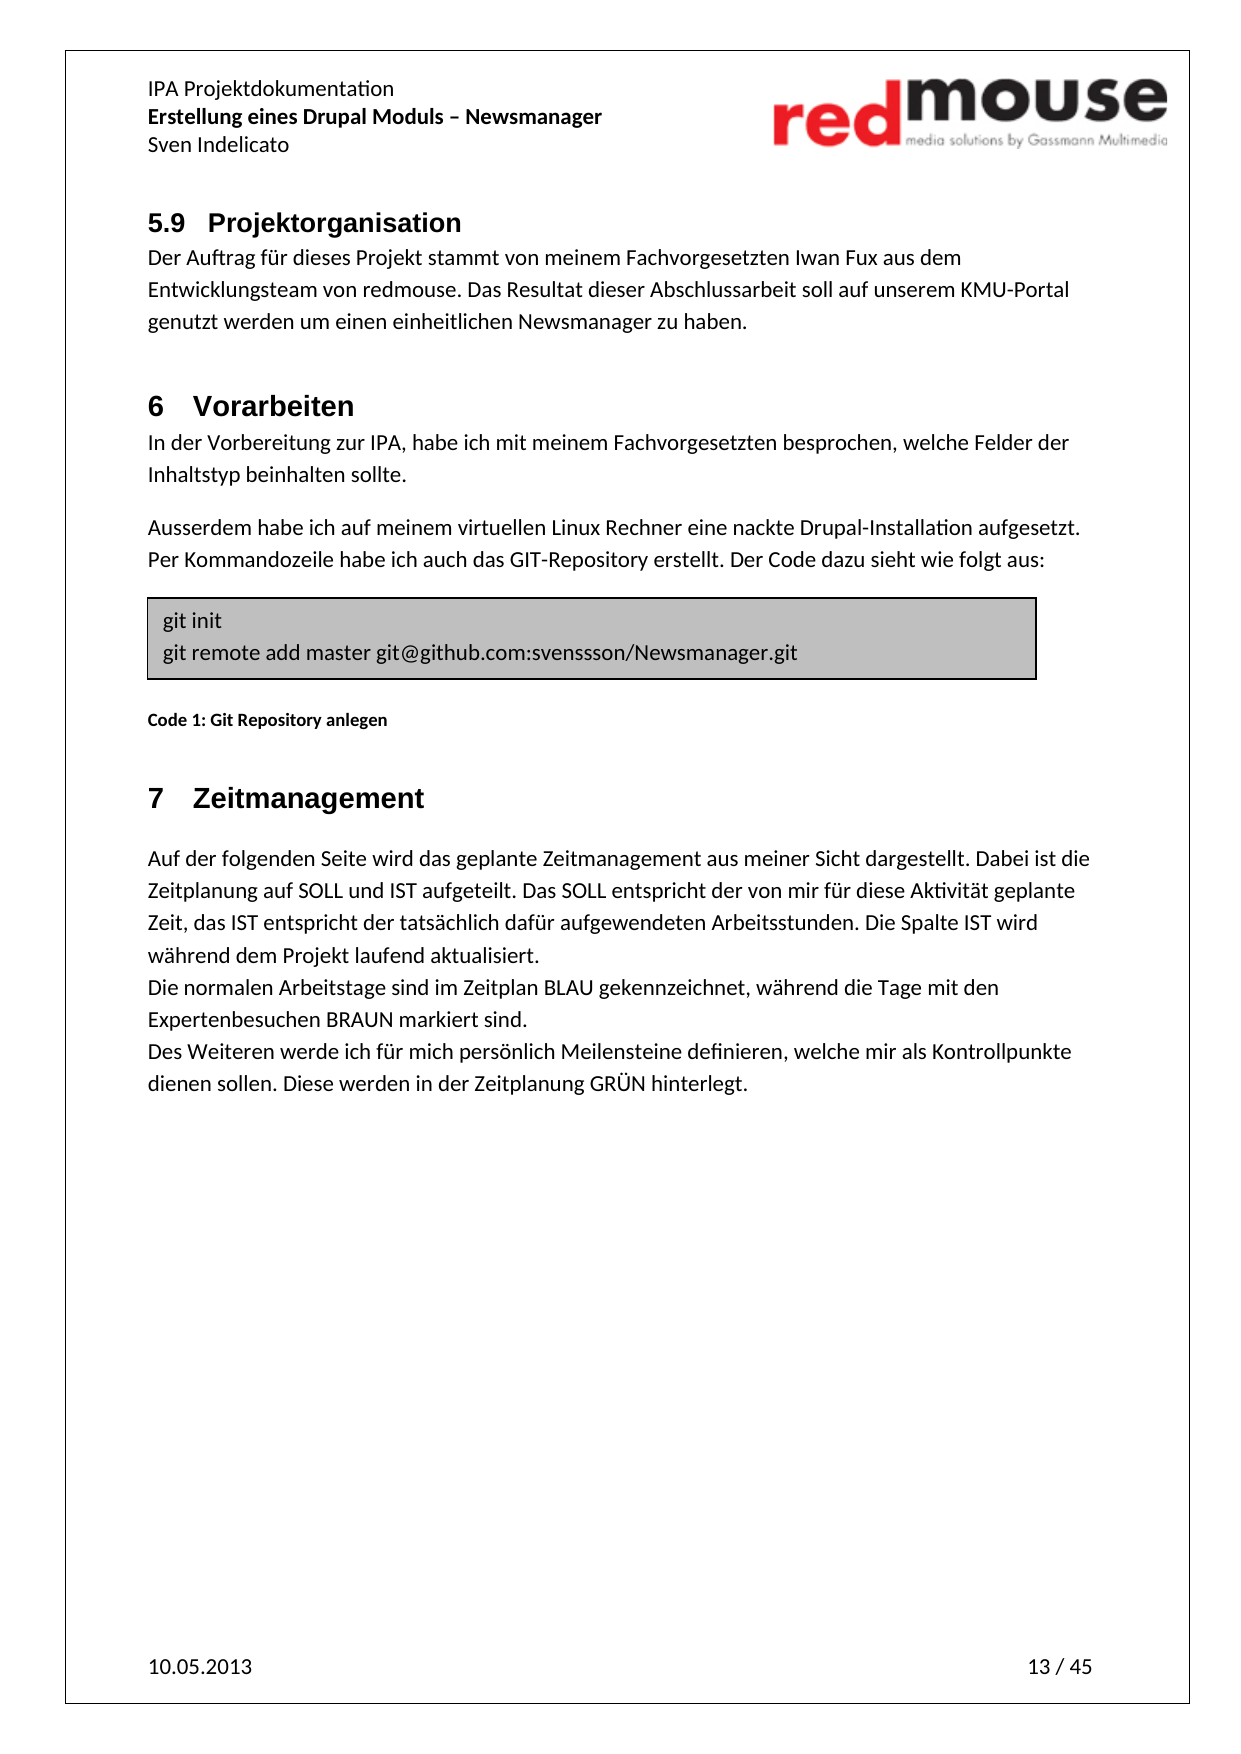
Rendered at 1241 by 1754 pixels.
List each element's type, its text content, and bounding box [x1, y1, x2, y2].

text Ausserdem habe ich auf meinem virtuellen Linux Rechner eine nackte Drupal-Installation aufgesetzt. Per Kommandozeile habe ich auch das GIT-Repository erstellt. Der Code dazu sieht wie folgt aus: [148, 513, 1093, 573]
text In der Vorbereitung zur IPA, habe ich mit meinem Fachvorgesetzten besprochen, welche Felder der Inhaltstyp beinhalten sollte. [148, 428, 1093, 488]
text Der Auftrag für dieses Projekt stammt von meinem Fachvorgesetzten Iwan Fux aus dem Entwicklungsteam von redmouse. Das Resultat dieser Abschlussarbeit soll auf unserem KMU-Portal genutzt werden um einen einheitlichen Newsmanager zu haben. [148, 243, 1093, 335]
picture [773, 78, 1168, 149]
subtitle Projektorganisation [148, 207, 1093, 238]
text Auf der folgenden Seite wird das geplante Zeitmanagement aus meiner Sicht dargestellt. Dabei ist die Zeitplanung auf SOLL und IST aufgeteilt. Das SOLL entspricht der von mir für diese Aktivität geplante Zeit, das IST entspricht der tatsächlich dafür aufgewendeten Arbeitsstunden. Die Spalte IST wird während dem Projekt laufend aktualisiert. Die normalen Arbeitstage sind im Zeitplan BLAU gekennzeichnet, während die Tage mit den Expertenbesuchen BRAUN markiert sind. Des Weiteren werde ich für mich persönlich Meilensteine definieren, welche mir als Kontrollpunkte dienen sollen. Diese werden in der Zeitplanung GRÜN hinterlegt. [148, 844, 1093, 1097]
subtitle Zeitmanagement [148, 781, 1093, 814]
subtitle Vorarbeiten [148, 389, 1093, 423]
text Code 1: Git Repository anlegen [148, 708, 1093, 731]
